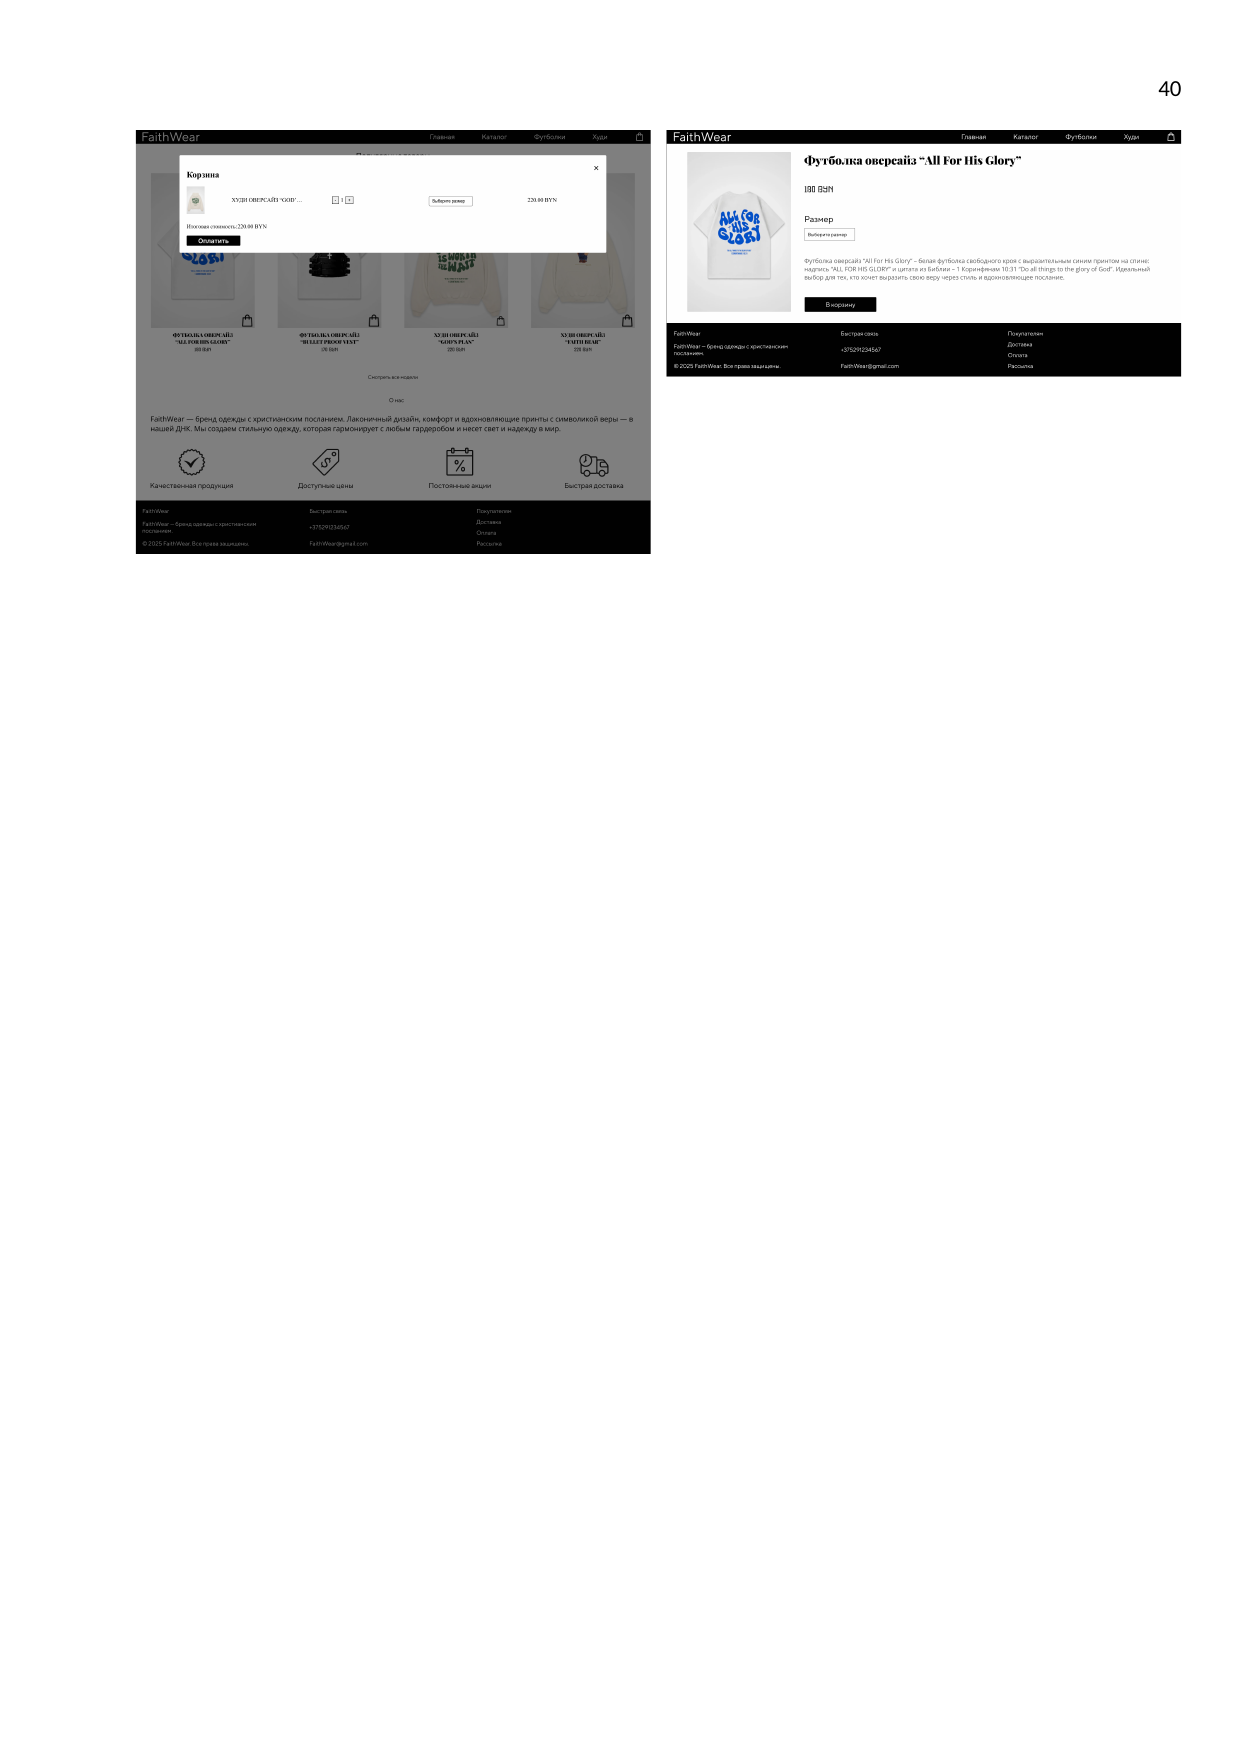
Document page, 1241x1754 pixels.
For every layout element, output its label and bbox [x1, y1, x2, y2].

picture [135, 130, 1182, 554]
